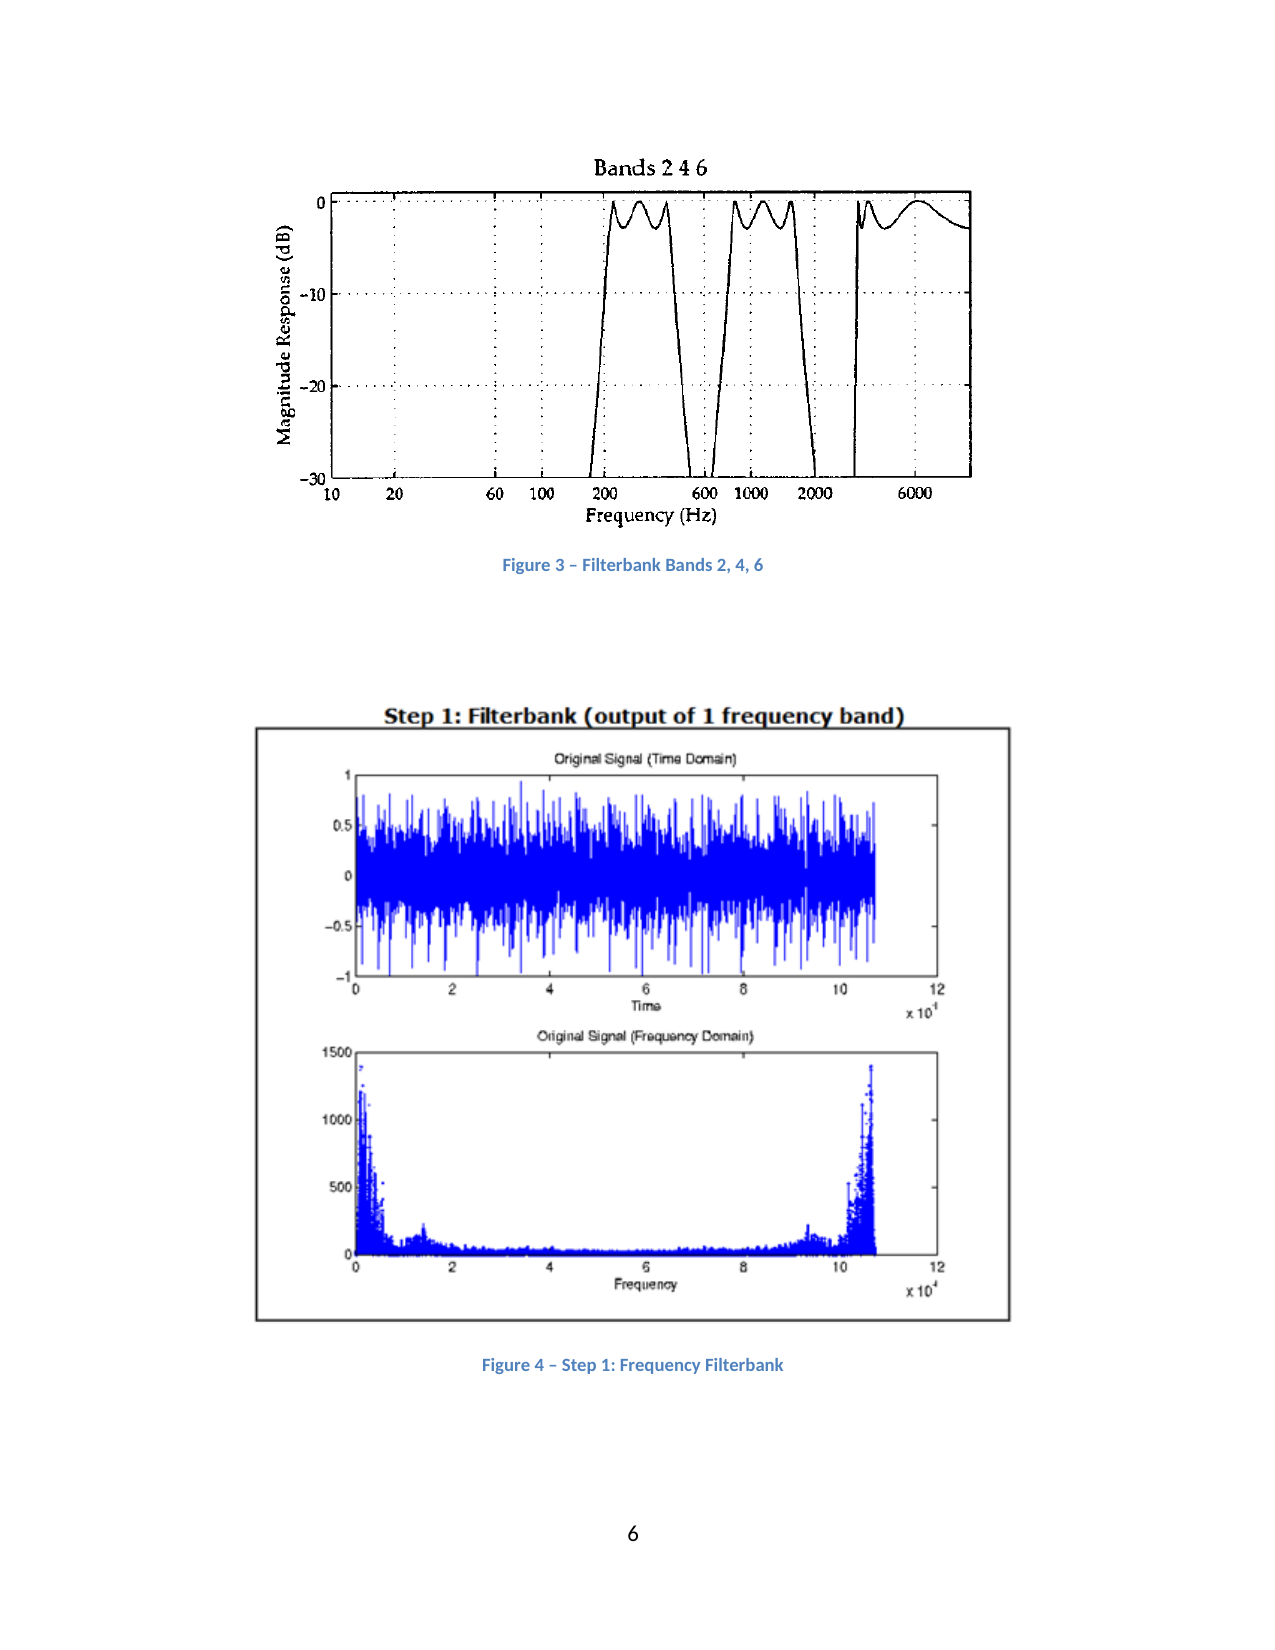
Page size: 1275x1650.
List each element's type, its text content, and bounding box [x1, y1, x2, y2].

text Figure 3 – Filterbank Bands 2, 4, 6 [141, 553, 1125, 576]
picture [268, 150, 998, 529]
picture [250, 703, 1016, 1328]
text Figure 4 – Step 1: Frequency Filterbank [141, 1353, 1125, 1376]
